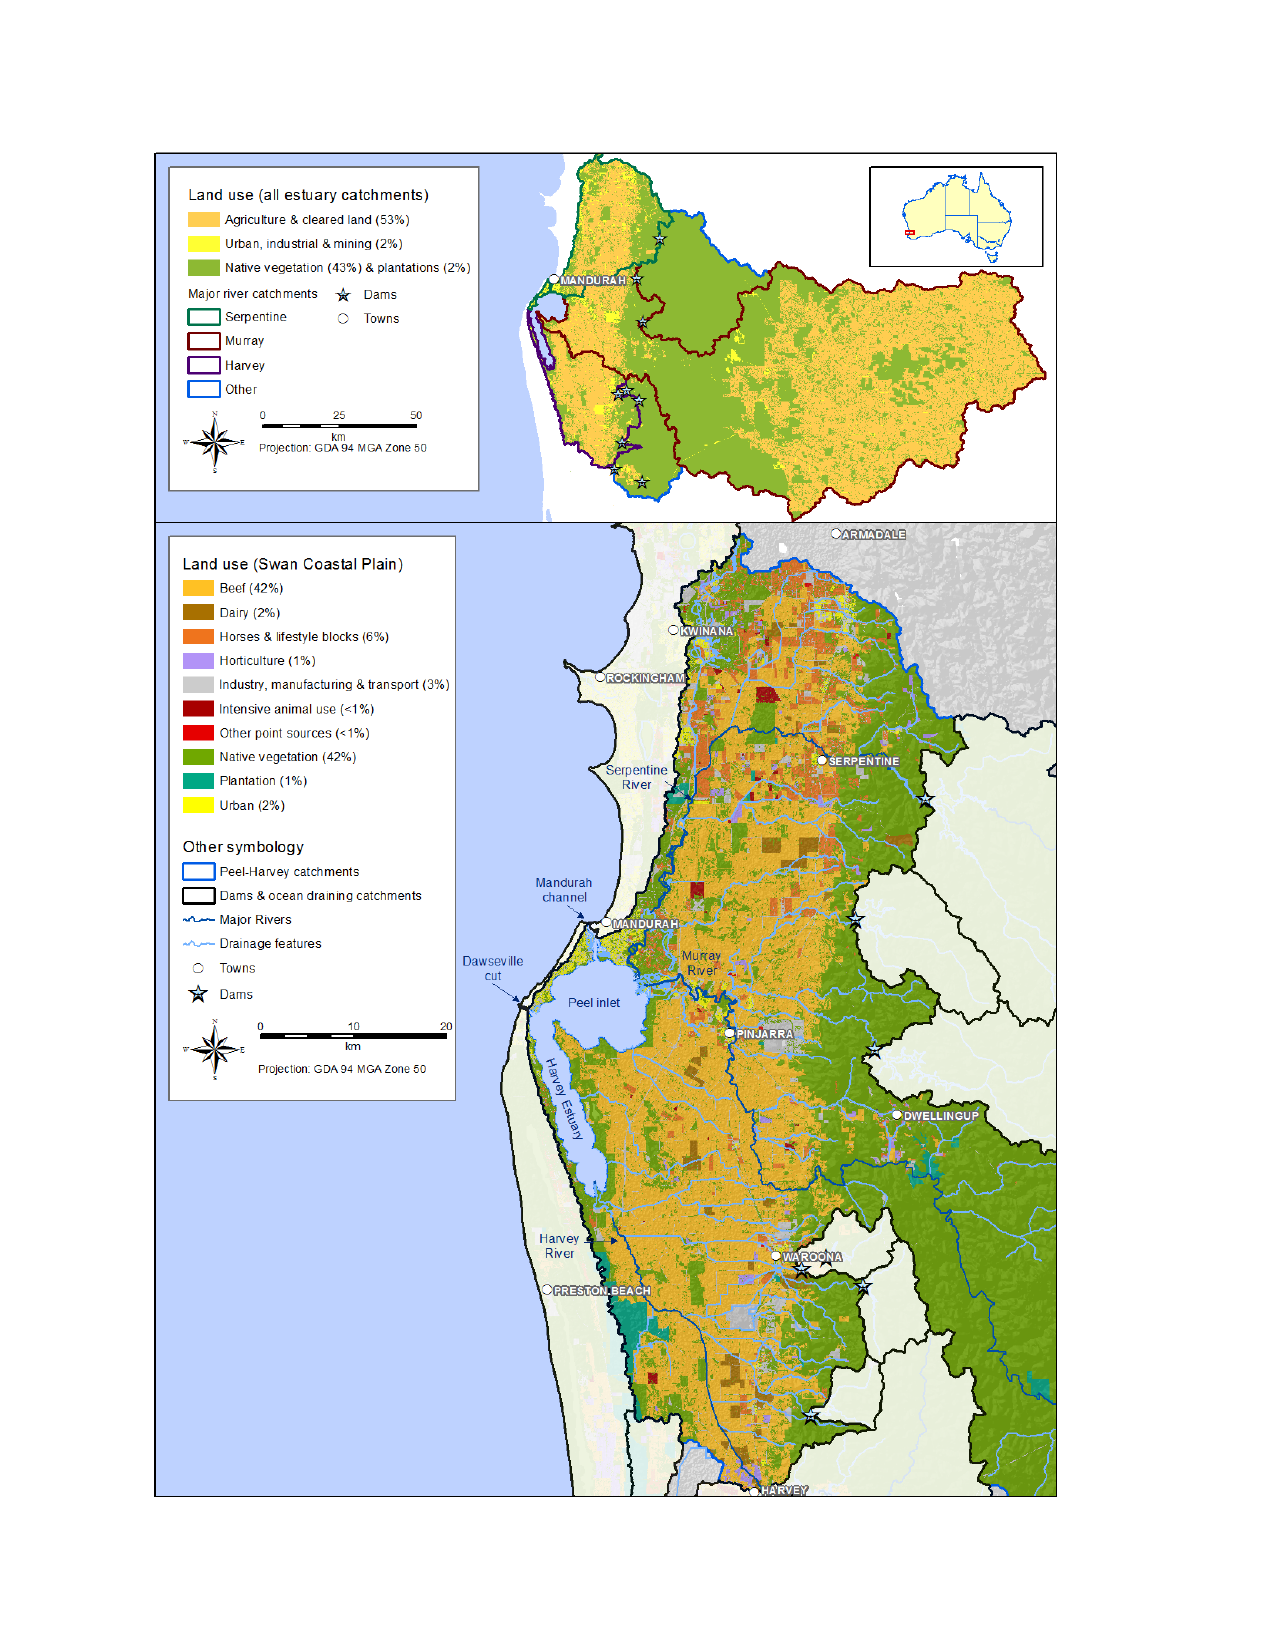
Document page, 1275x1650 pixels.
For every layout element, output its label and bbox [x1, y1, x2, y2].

picture [150, 150, 1060, 1500]
